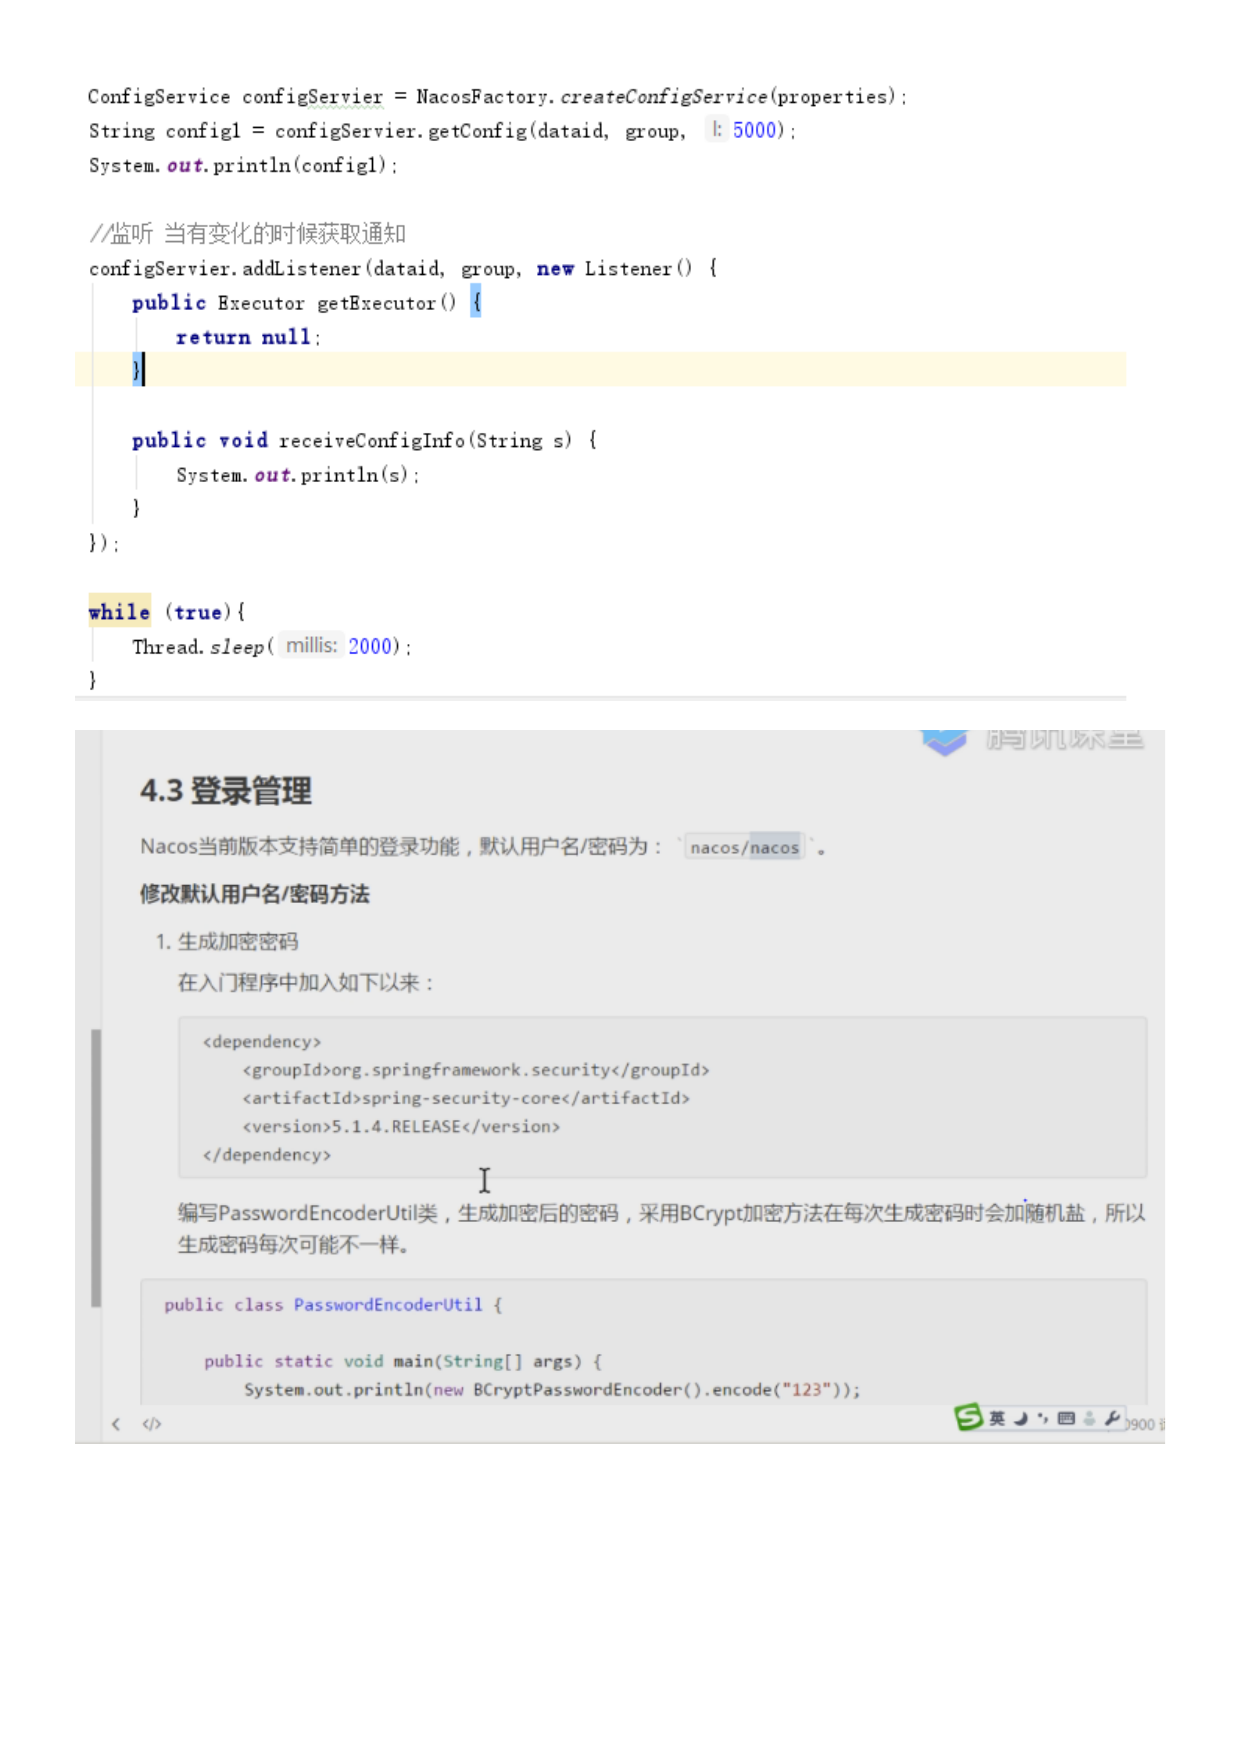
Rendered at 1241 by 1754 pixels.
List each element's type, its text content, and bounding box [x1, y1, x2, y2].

picture [75, 730, 1166, 1444]
picture [75, 80, 1127, 701]
